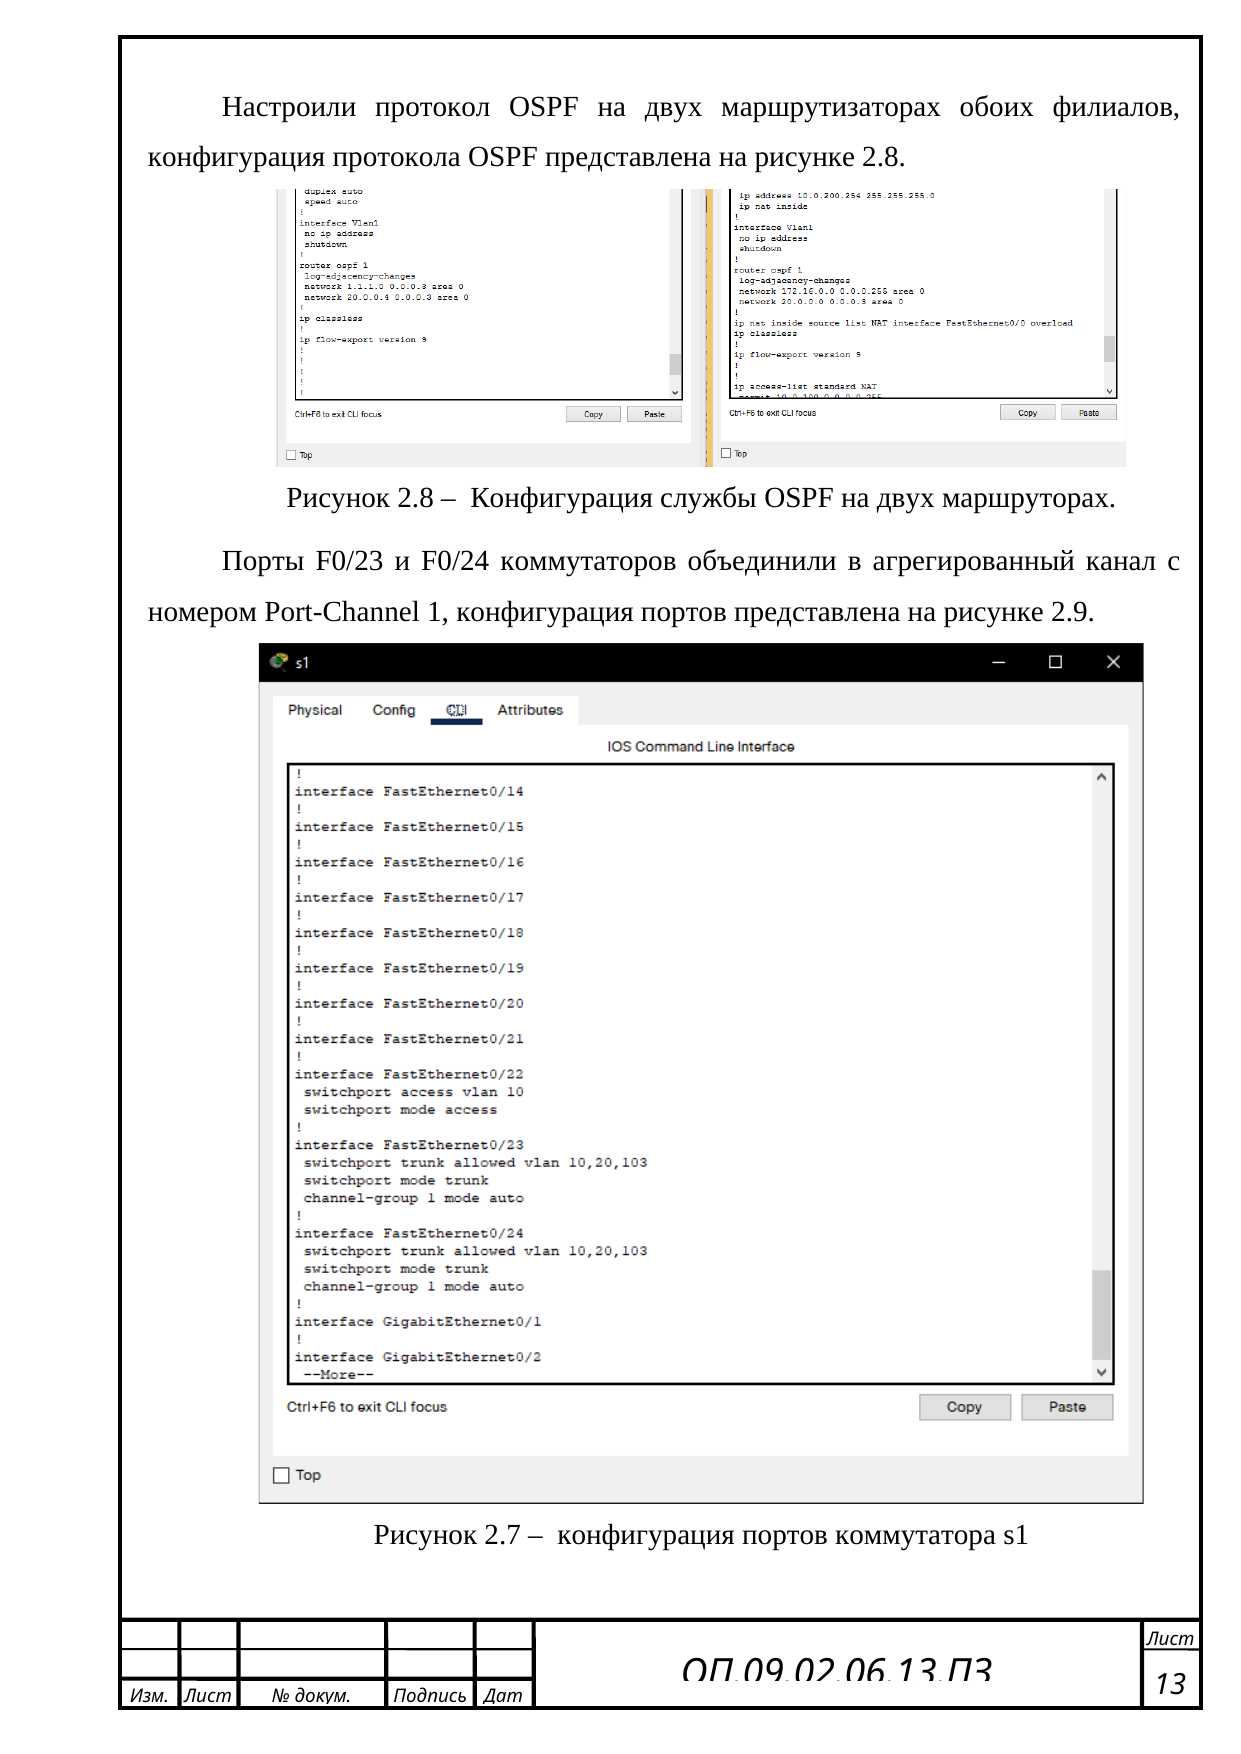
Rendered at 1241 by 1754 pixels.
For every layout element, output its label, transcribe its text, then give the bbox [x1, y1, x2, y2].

picture [258, 643, 1144, 1504]
text Рисунок 2.7 – конфигурация портов коммутатора s1 [148, 1517, 1181, 1551]
text Рисунок 2.8 – Конфигурация службы OSPF на двух маршруторах. [148, 481, 1181, 514]
text Порты F0/23 и F0/24 коммутаторов объединили в агрегированный канал с номером Port-Channel 1, конфигурация портов представлена на рисунке 2.9. [148, 543, 1181, 627]
picture [276, 189, 1127, 467]
text Настроили протокол OSPF на двух маршрутизаторах обоих филиалов, конфигурация протокола OSPF представлена на рисунке 2.8. [148, 89, 1181, 172]
